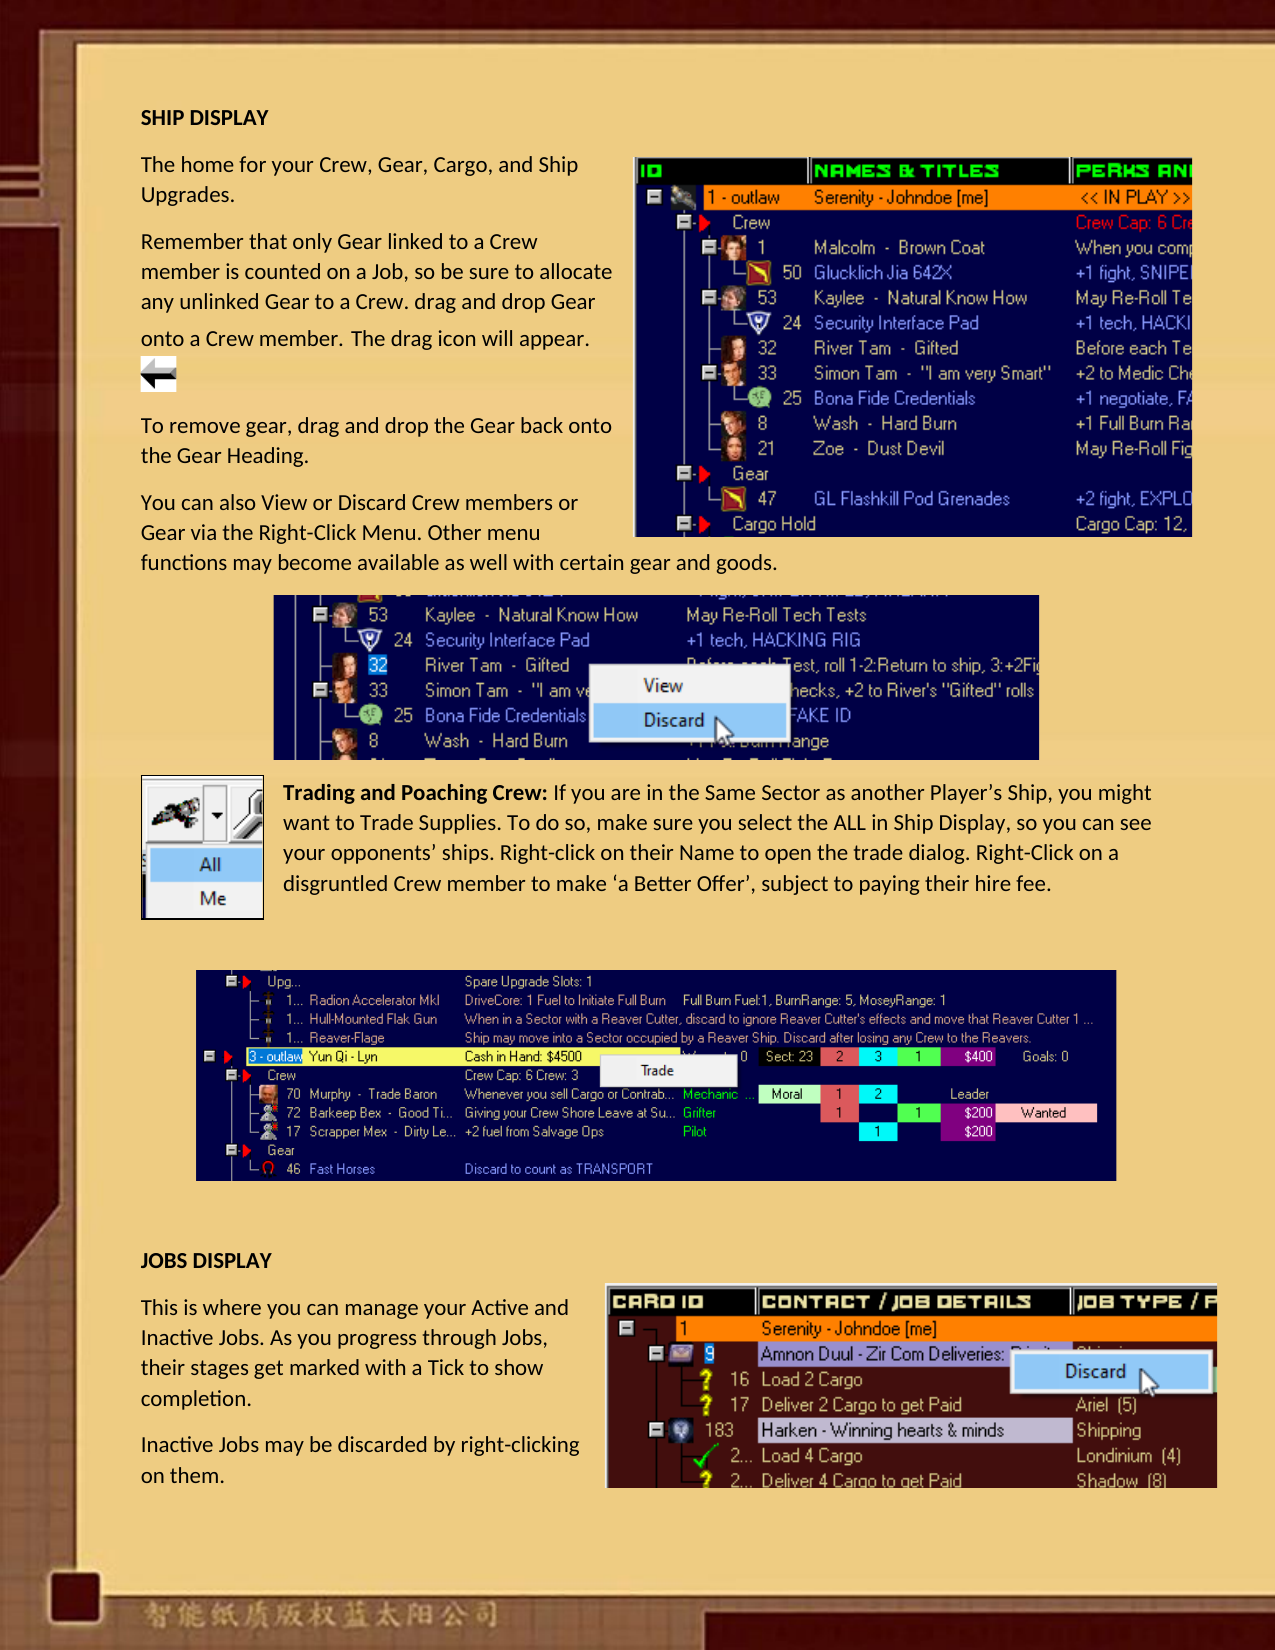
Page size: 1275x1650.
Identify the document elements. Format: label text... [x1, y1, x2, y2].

text Remember that only Gear linked to a Crew member is counted on a Job, so be sure to allocate any unlinked Gear to a Crew. drag and drop Gear onto a Crew member. The drag icon will appear. [141, 227, 632, 392]
text This is where you can manage your Active and Inactive Jobs. As you progress through Jobs, their stages get marked with a Tick to show completion. [141, 1293, 604, 1412]
picture [0, 0, 1275, 1650]
text JOBS DISPLAY [141, 1246, 1172, 1274]
text SHIP DISPLAY [141, 103, 1172, 131]
text You can also View or Discard Crew members or Gear via the Right-Click Menu. Other menu functions may become available as well with certain gear and goods. [141, 488, 1172, 576]
text Inactive Jobs may be discarded by right-clicking on them. [141, 1431, 1172, 1489]
text The home for your Crew, Gear, Cargo, and Ship Upgrades. [141, 150, 1172, 208]
text To remove gear, drag and drop the Gear back onto the Gear Heading. [141, 411, 632, 469]
text Trading and Poaching Crew: If you are in the Same Sector as another Player’s Ship, you might want to Trade Supplies. To do so, make sure you select the ALL in Ship Display, so you can see your opponents’ ships. Right-click on their Name to open the trade dialog. Right-Click on a disgruntled Crew member to make ‘a Better Offer’, subject to paying their hire fee. [264, 778, 1172, 897]
